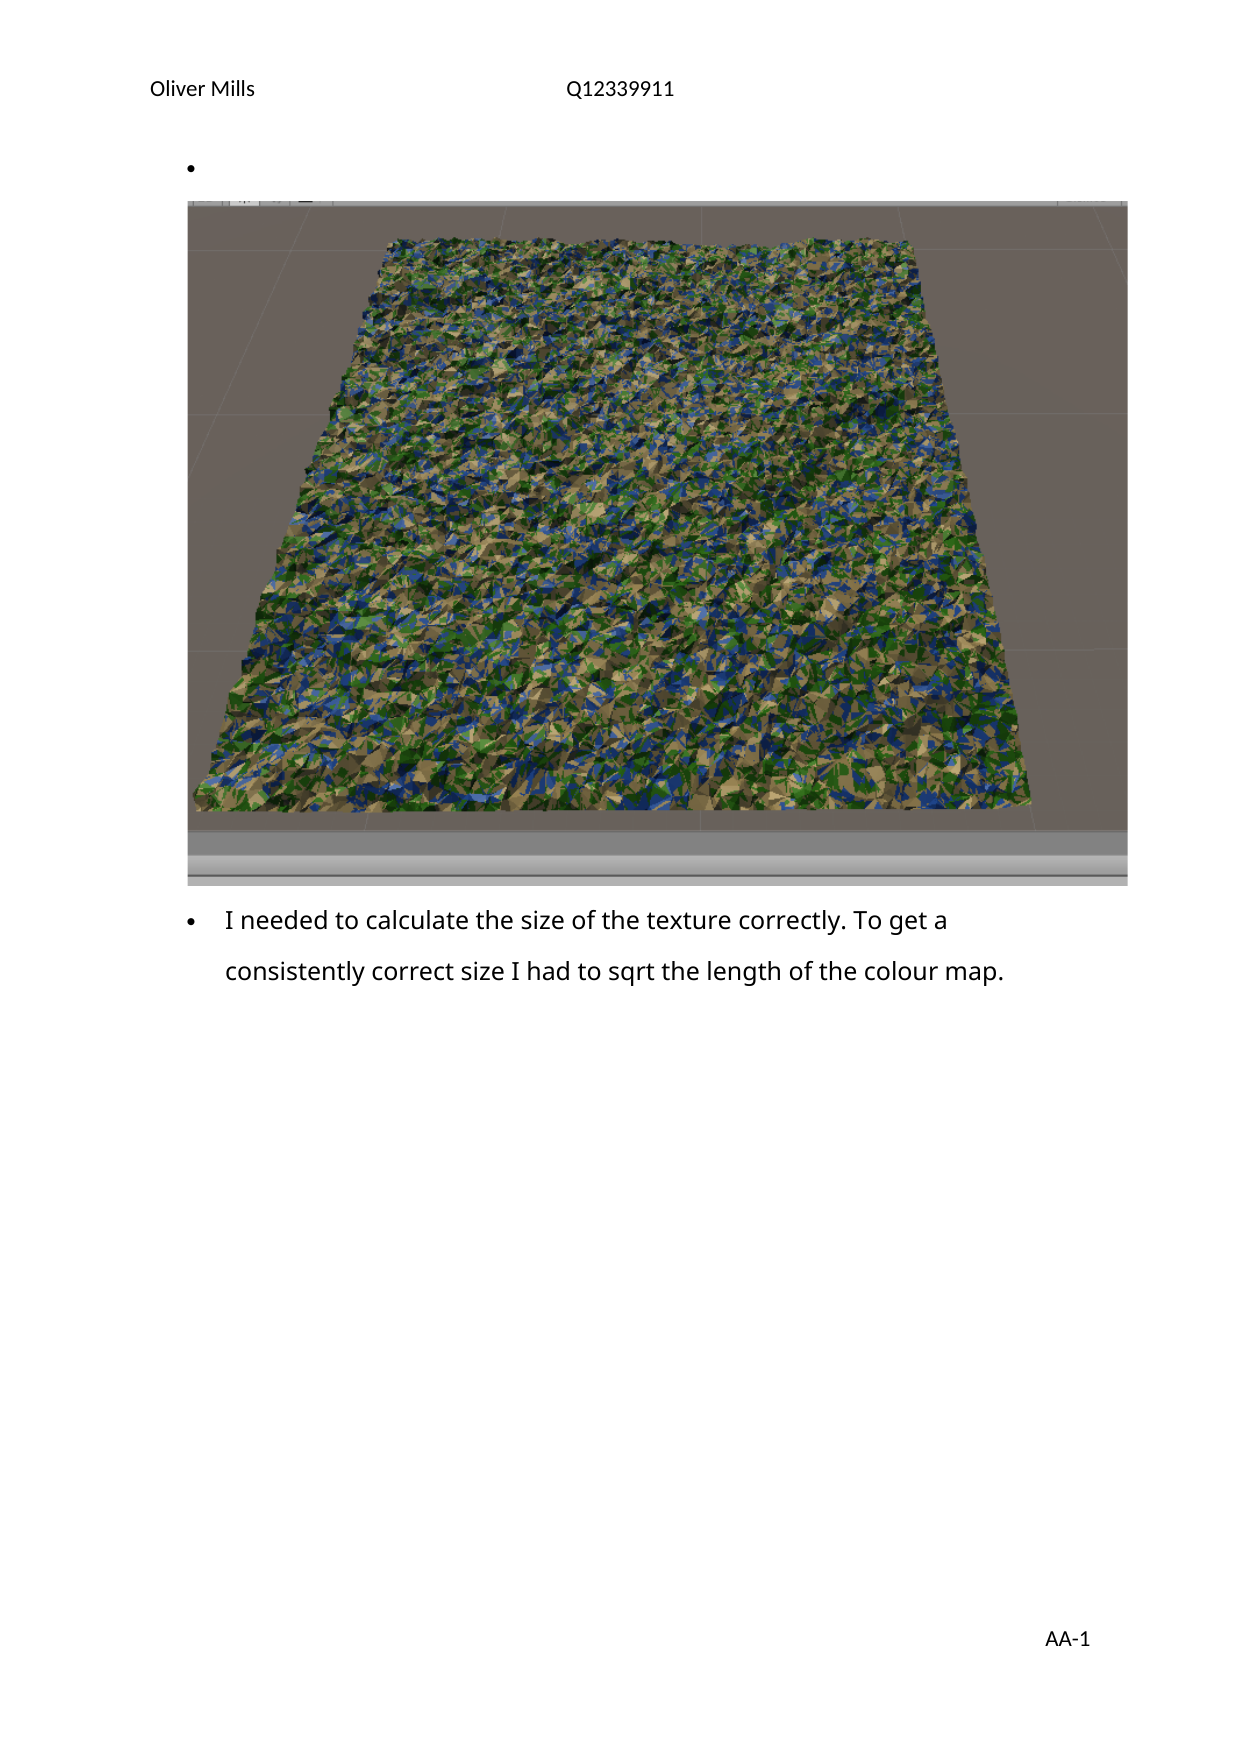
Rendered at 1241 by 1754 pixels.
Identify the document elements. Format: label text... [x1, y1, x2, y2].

list I needed to calculate the size of the texture correctly. To get a consistently correct size I had to sqrt the length of the colour map. [187, 902, 1090, 988]
picture [187, 201, 1128, 886]
